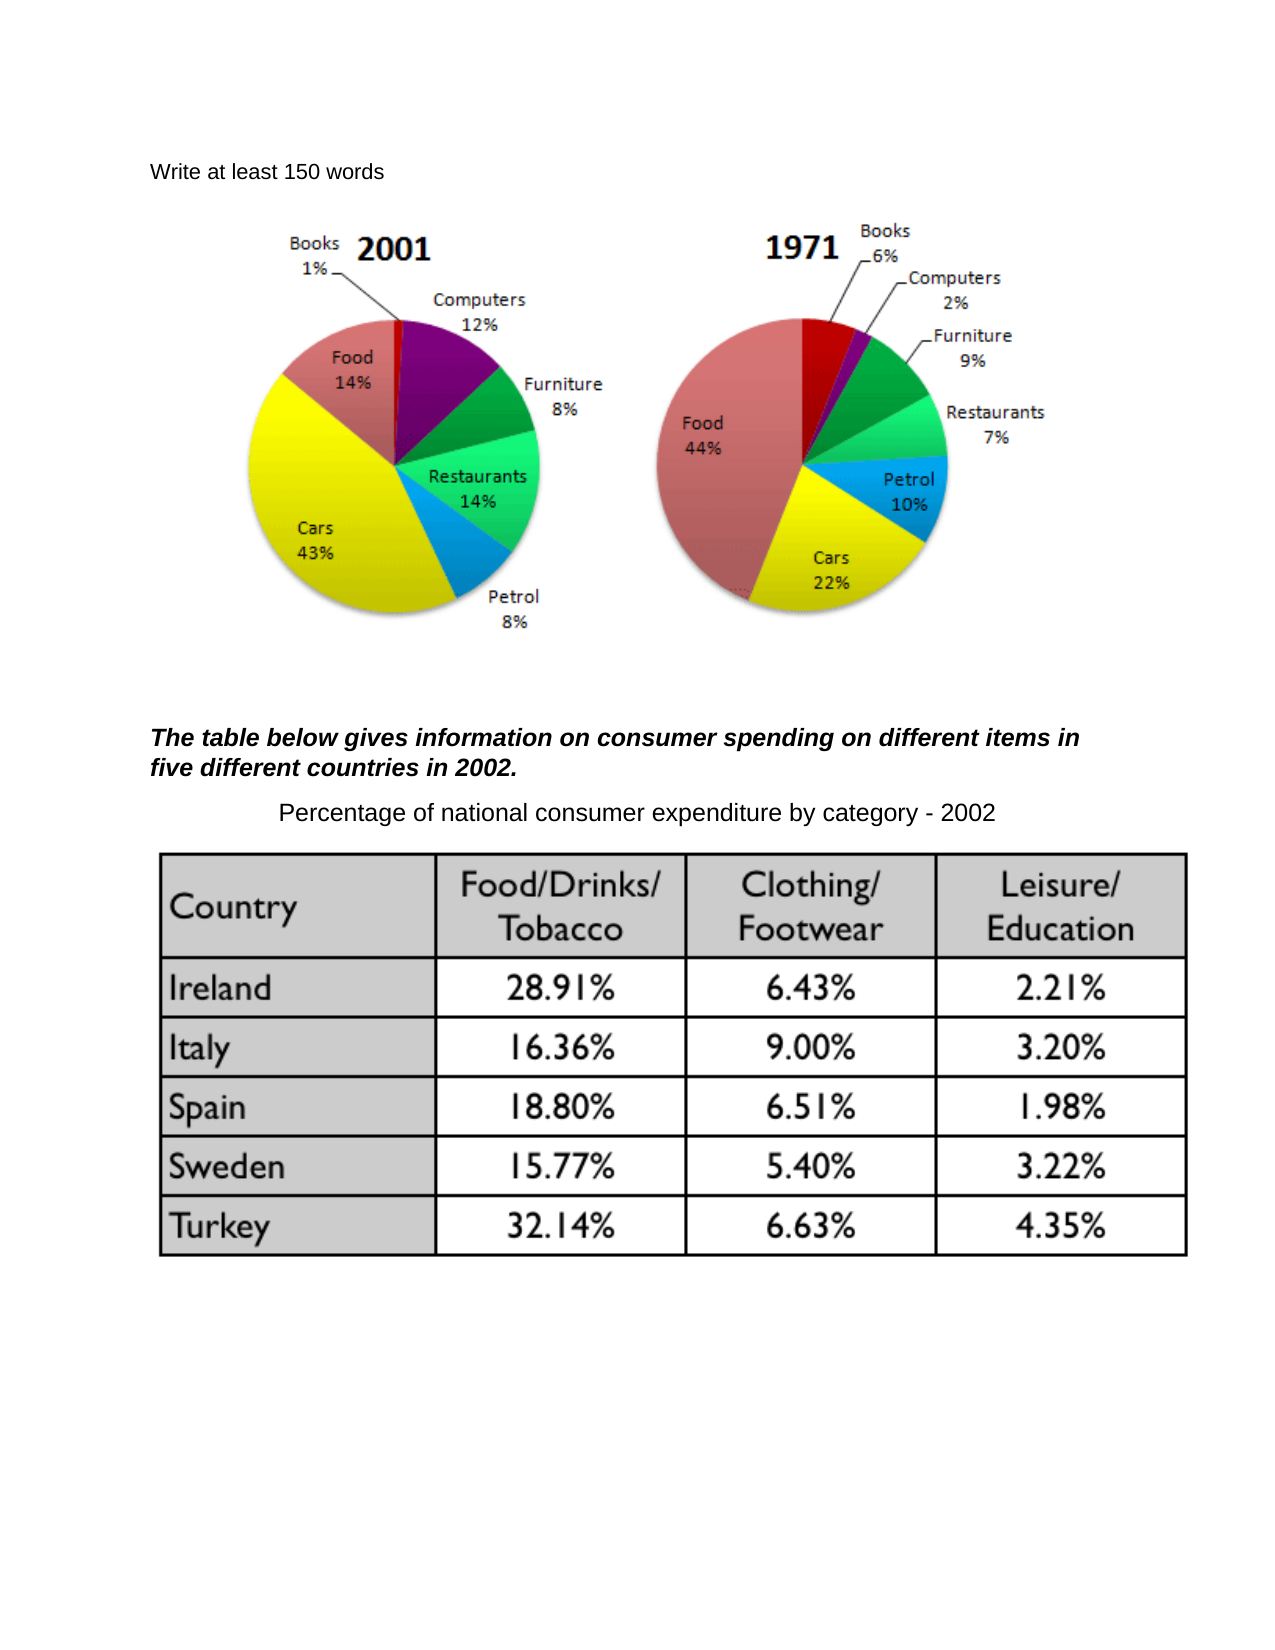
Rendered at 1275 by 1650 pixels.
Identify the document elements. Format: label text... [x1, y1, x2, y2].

picture [150, 842, 1274, 1271]
picture [213, 206, 1062, 647]
text Write at least 150 words [150, 150, 1125, 184]
text Percentage of national consumer expenditure by category - 2002 [150, 797, 1125, 827]
text The table below gives information on consumer spending on different items in five different countries in 2002. [150, 722, 1125, 782]
